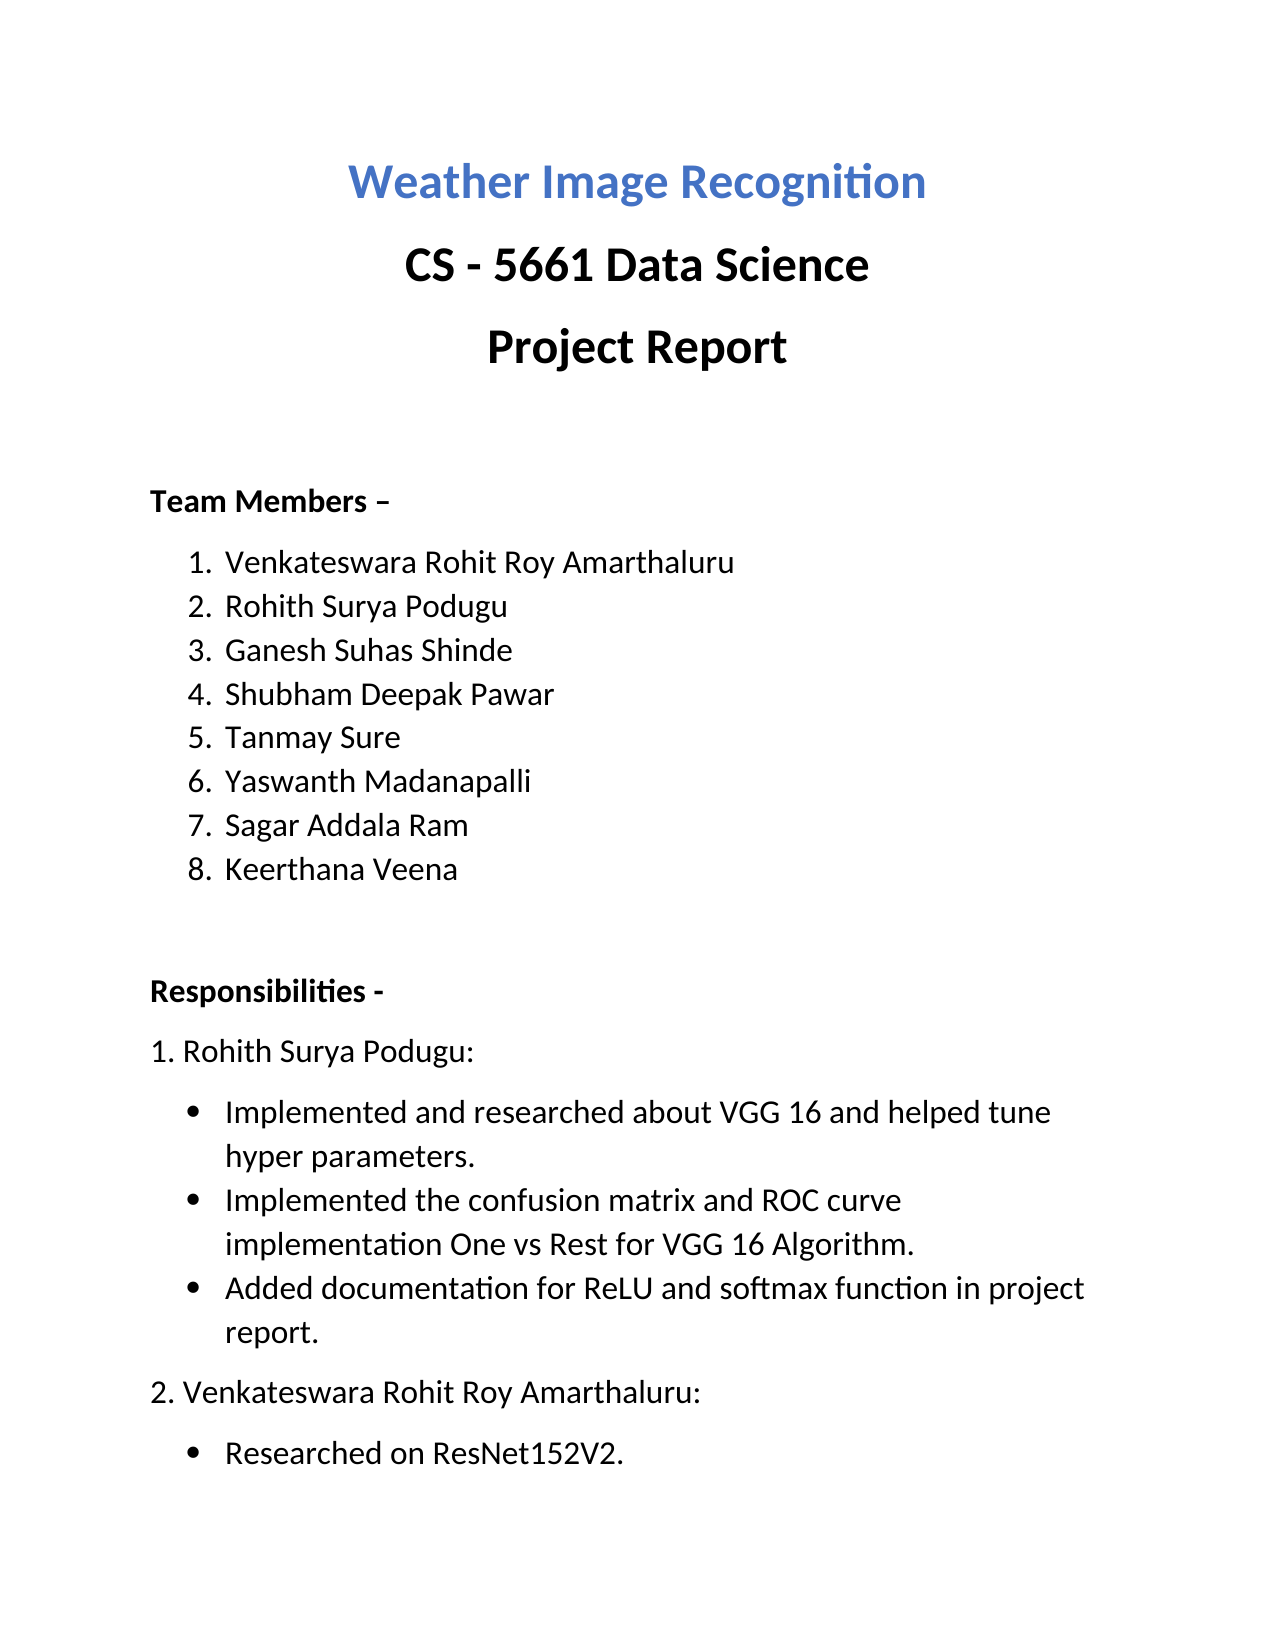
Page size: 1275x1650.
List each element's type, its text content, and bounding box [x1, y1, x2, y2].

list Researched on ResNet152V2. [187, 1432, 1125, 1473]
list Implemented and researched about VGG 16 and helped tune hyper parameters. [187, 1091, 1125, 1176]
text Team Members – [150, 480, 1125, 521]
list Rohith Surya Podugu [187, 584, 1125, 625]
list Implemented the confusion matrix and ROC curve implementation One vs Rest for VGG 16 Algorithm. [187, 1179, 1125, 1263]
text 1. Rohith Surya Podugu: [150, 1030, 1125, 1071]
text Project Report [150, 315, 1125, 376]
list Tanmay Sure [187, 716, 1125, 757]
list Added documentation for ReLU and softmax function in project report. [187, 1267, 1125, 1351]
list Keerthana Veena [187, 848, 1125, 889]
list Shubham Deepak Pawar [187, 672, 1125, 713]
list Sagar Addala Ram [187, 804, 1125, 845]
text Weather Image Recognition [150, 150, 1125, 211]
list Venkateswara Rohit Roy Amarthaluru [187, 541, 1125, 581]
list Ganesh Suhas Shinde [187, 628, 1125, 669]
text CS - 5661 Data Science [150, 232, 1125, 293]
list Yaswanth Madanapalli [187, 760, 1125, 801]
text Responsibilities - [150, 969, 1125, 1010]
text 2. Venkateswara Rohit Roy Amarthaluru: [150, 1371, 1125, 1412]
